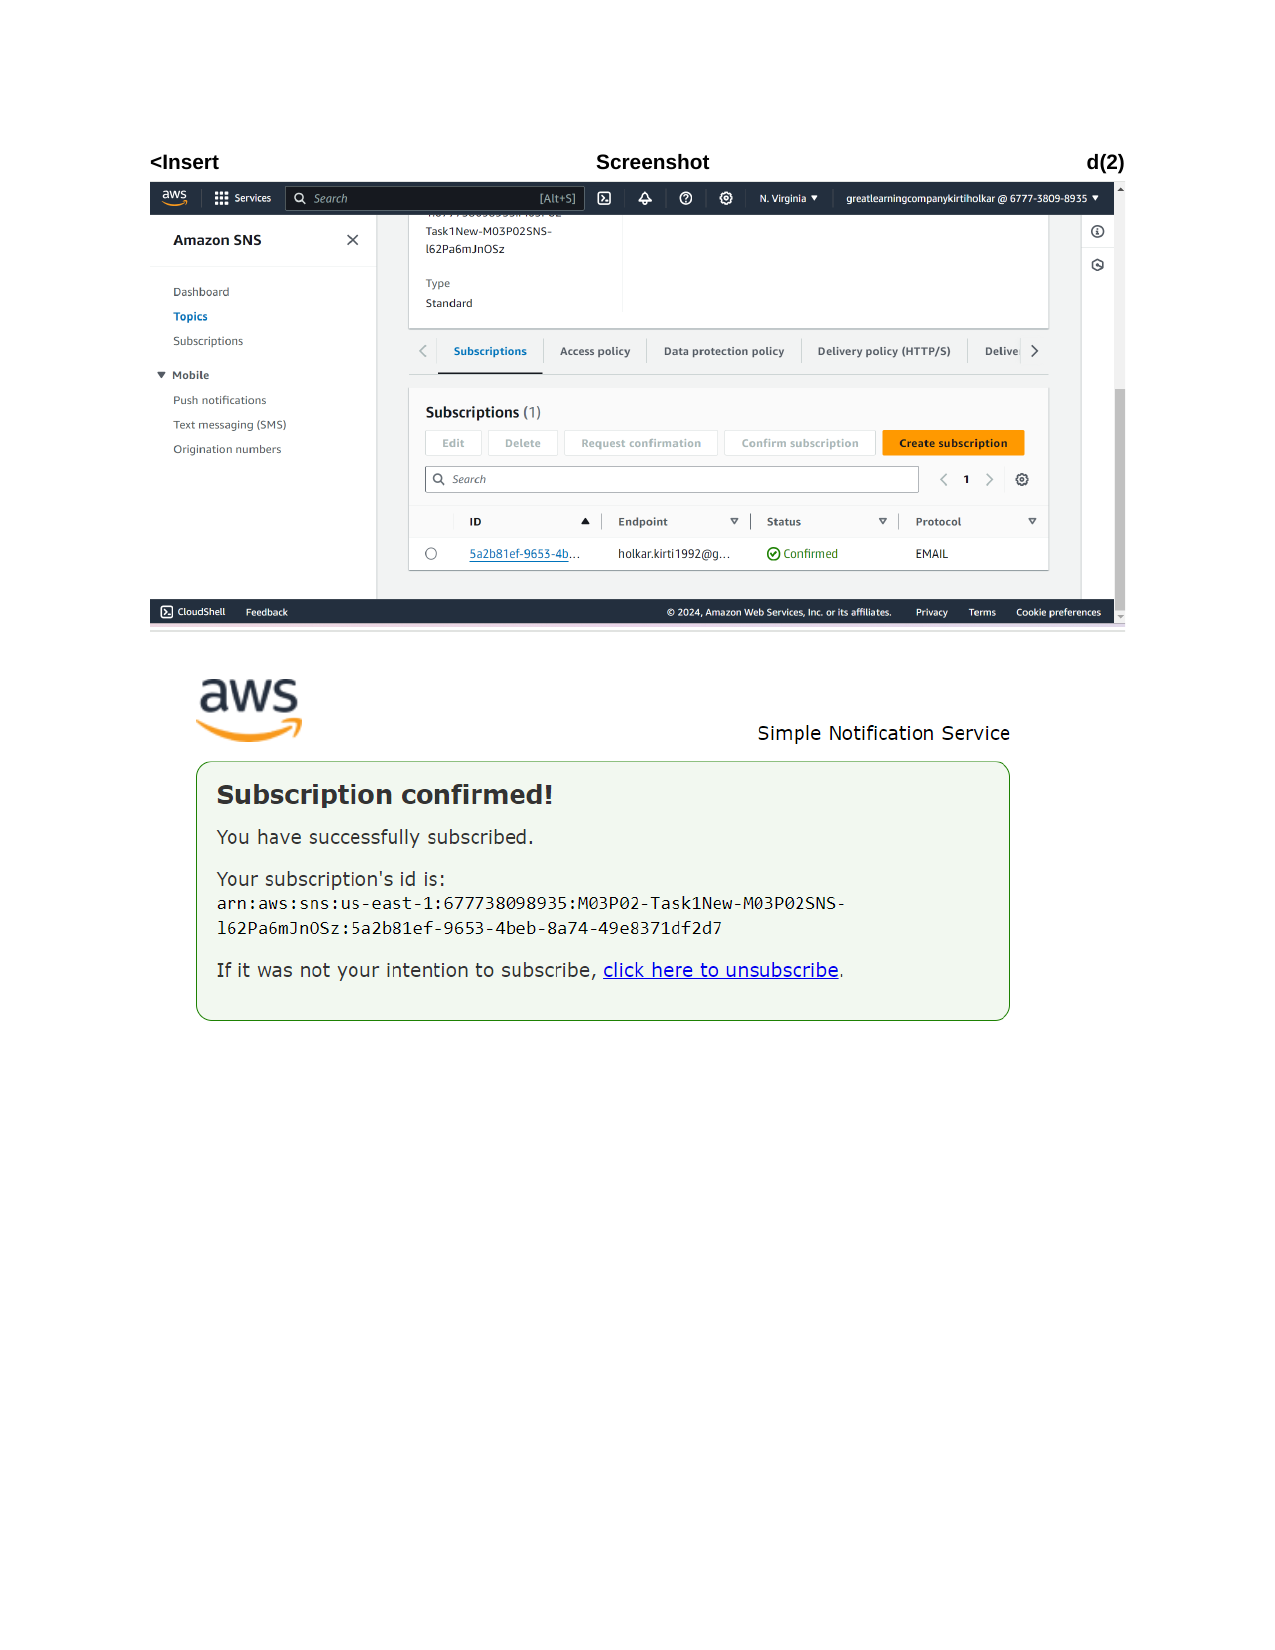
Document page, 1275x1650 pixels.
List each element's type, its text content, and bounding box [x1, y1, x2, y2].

picture [150, 177, 1125, 627]
text <Insert Screenshot d(2) [150, 150, 1125, 177]
picture [150, 630, 1125, 1157]
